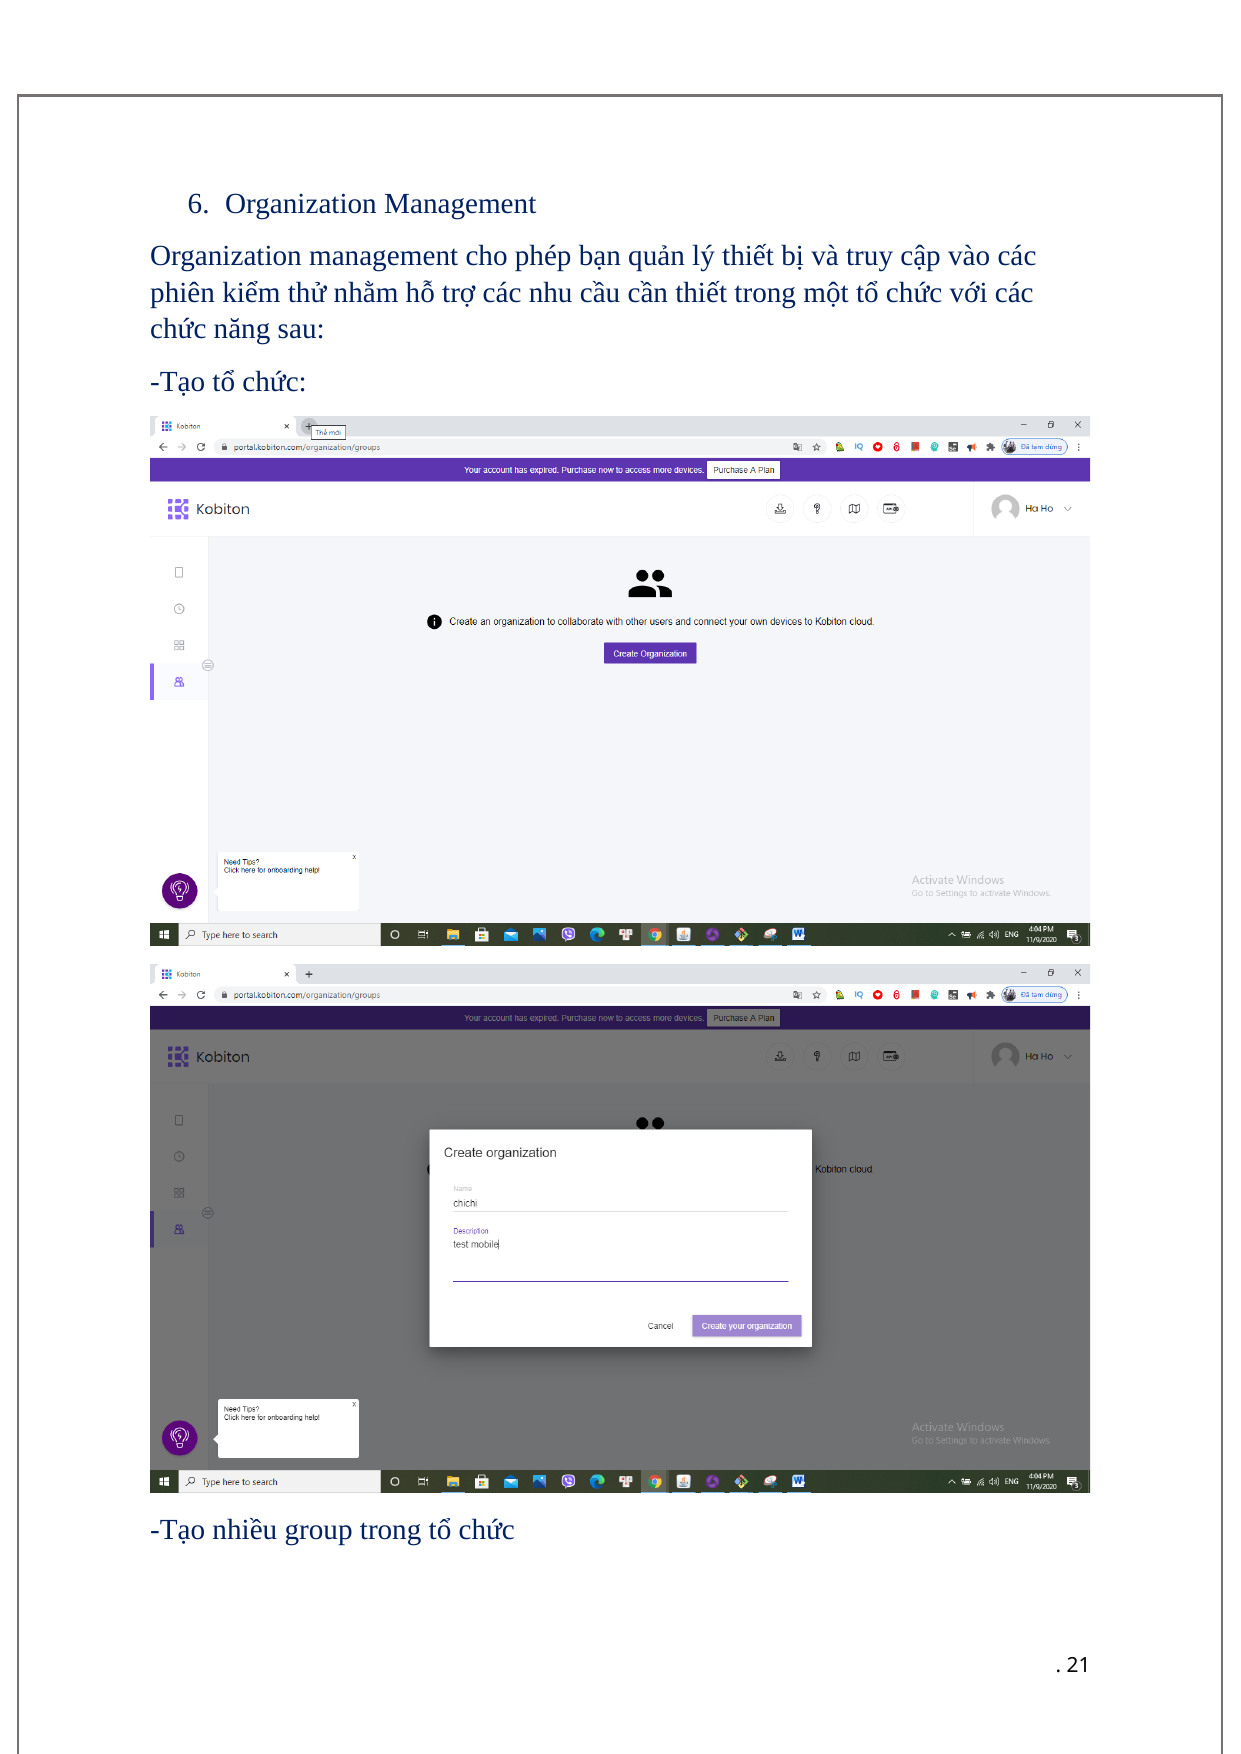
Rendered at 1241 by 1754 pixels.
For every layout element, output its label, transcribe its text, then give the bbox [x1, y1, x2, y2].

list Organization Management [187, 186, 1090, 219]
picture [150, 416, 1091, 946]
picture [150, 964, 1091, 1493]
text -Tạo nhiều group trong tổ chức [150, 1512, 1090, 1545]
text -Tạo tổ chức: [150, 364, 1090, 397]
text Organization management cho phép bạn quản lý thiết bị và truy cập vào các phiên kiểm thử nhằm hỗ trợ các nhu cầu cần thiết trong một tổ chức với các chức năng sau: [150, 238, 1090, 344]
